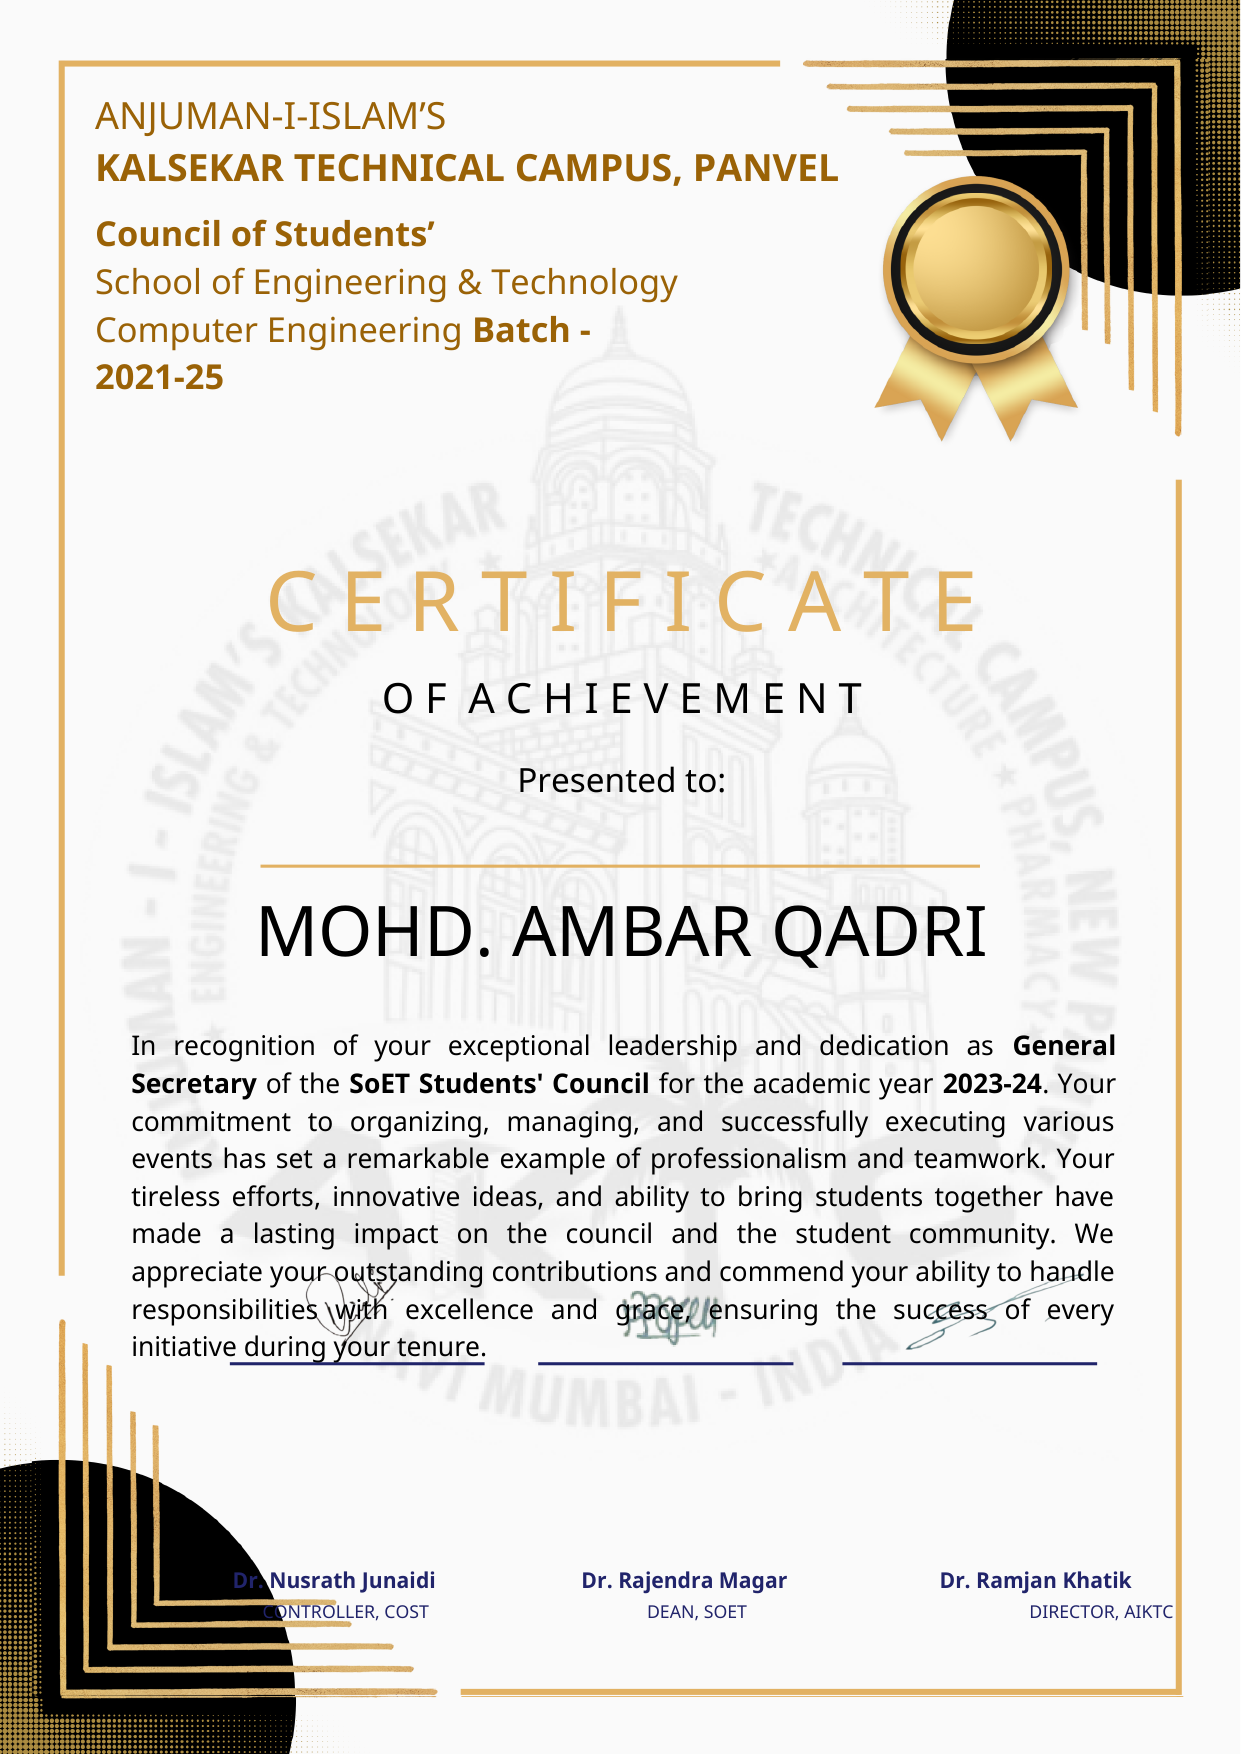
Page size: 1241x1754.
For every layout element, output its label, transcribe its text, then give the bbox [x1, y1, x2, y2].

table_header Dr. Rajendra Magar [509, 1563, 860, 1600]
text MOHD. AMBAR QADRI [95, 882, 1148, 977]
text Presented to: [95, 757, 1148, 803]
text C E R T I F I C A T E [95, 542, 1148, 656]
table_header DEAN, SOET [521, 1603, 872, 1635]
table_header DIRECTOR, AIKTC [873, 1603, 1223, 1635]
table_header Dr. Ramjan Khatik [860, 1563, 1211, 1600]
text O F A C H I E V E M E N T [95, 669, 1148, 726]
table_header Dr. Nusrath Junaidi [158, 1563, 509, 1600]
table_header CONTROLLER, COST [170, 1603, 521, 1635]
text Council of Students’ School of Engineering & Technology Computer Engineering Batch - 2021-25 [95, 209, 683, 400]
text In recognition of your exceptional leadership and dedication as General Secretary of the SoET Students' Council for the academic year 2023-24. Your commitment to organizing, managing, and successfully executing various events has set a remarkable example of professionalism and teamwork. Your tireless efforts, innovative ideas, and ability to bring students together have made a lasting impact on the council and the student community. We appreciate your outstanding contributions and commend your ability to handle responsibilities with excellence and grace, ensuring the success of every initiative during your tenure. [131, 1027, 1116, 1364]
picture [0, 0, 1241, 1754]
text ANJUMAN-I-ISLAM’S KALSEKAR TECHNICAL CAMPUS, PANVEL [95, 89, 848, 193]
